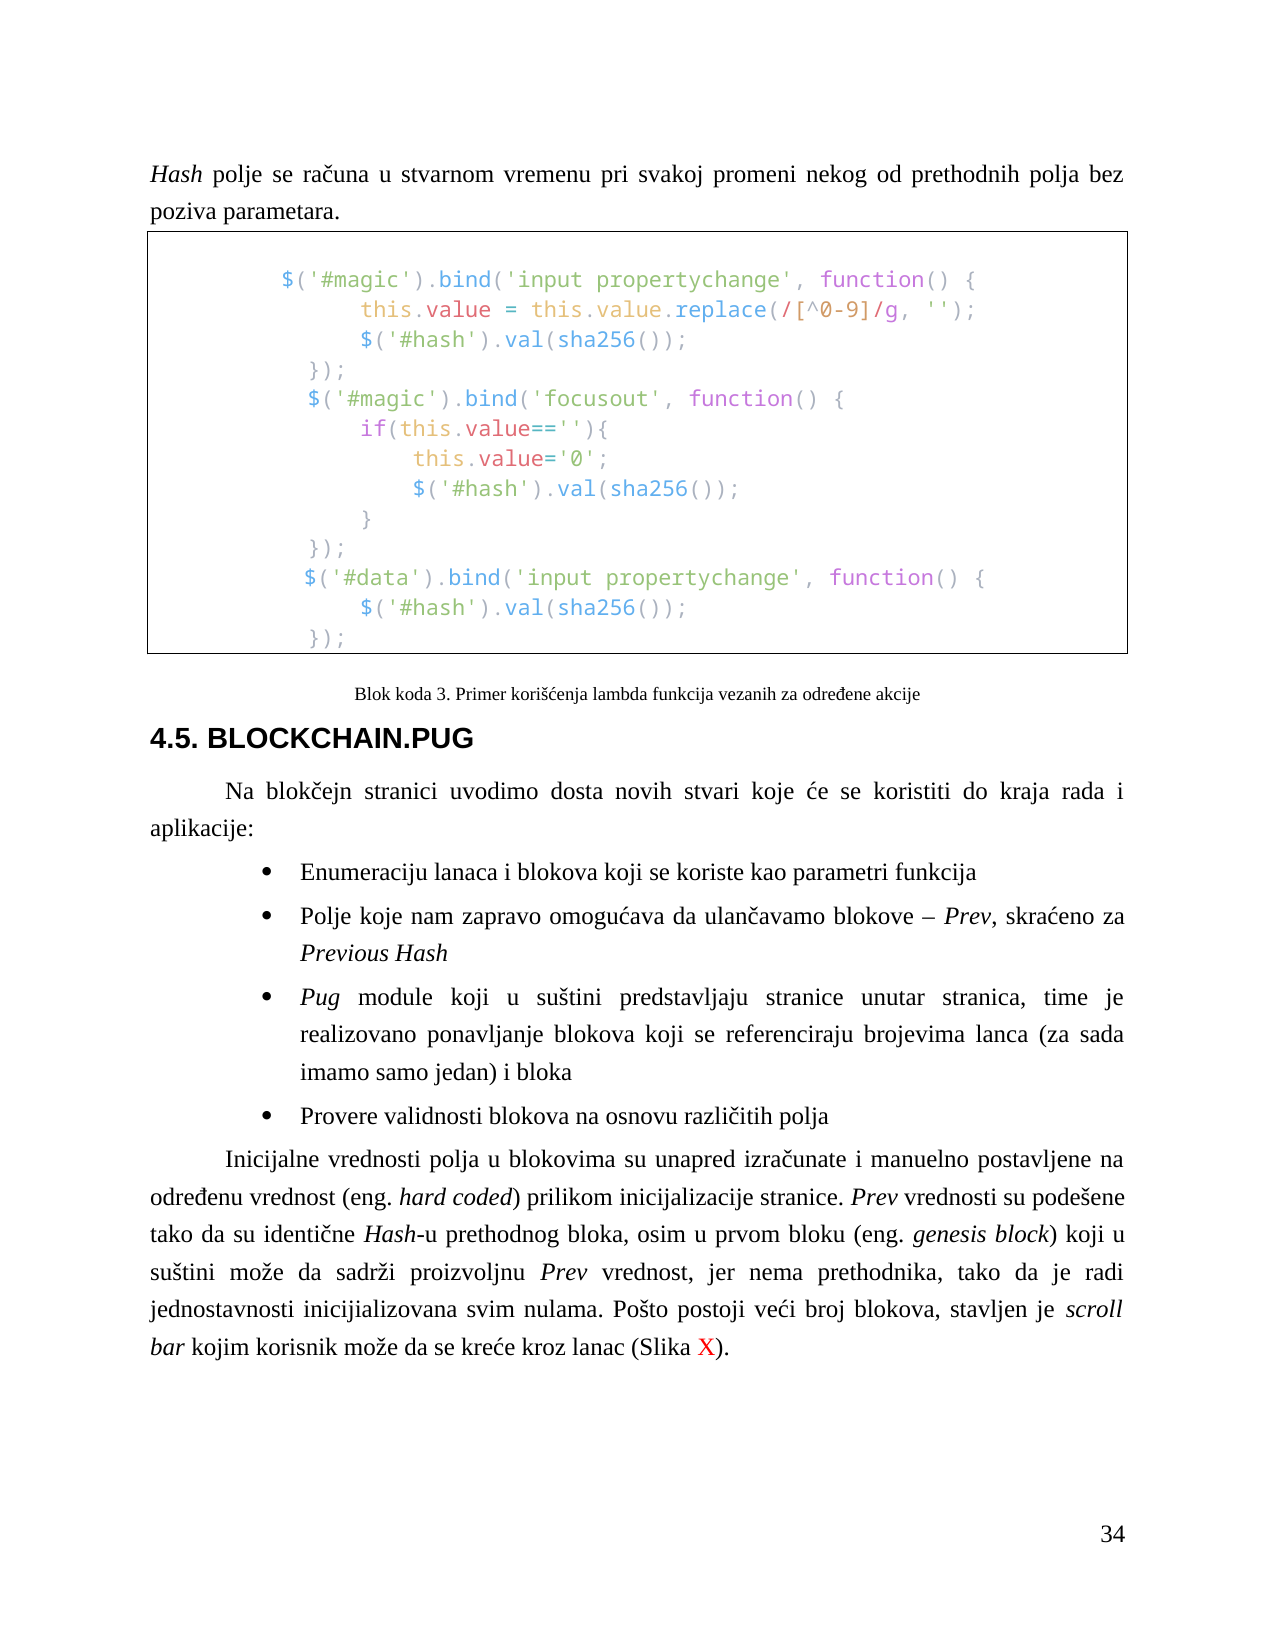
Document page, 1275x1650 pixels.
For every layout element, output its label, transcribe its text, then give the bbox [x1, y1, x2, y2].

list Polje koje nam zapravo omogućava da ulančavamo blokove – Prev, skraćeno za Previous Hash [262, 892, 1125, 967]
text } [150, 502, 1125, 532]
text $('#magic').bind('focusout', function() { [150, 383, 1125, 413]
subtitle Blockchain.pug [150, 717, 1125, 754]
text Inicijalne vrednosti polja u blokovima su unapred izračunate i manuelno postavljene na određenu vrednost (eng. hard coded) prilikom inicijalizacije stranice. Prev vrednosti su podešene tako da su identične Hash-u prethodnog bloka, osim u prvom bloku (eng. genesis block) koji u suštini može da sadrži proizvoljnu Prev vrednost, jer nema prethodnika, tako da je radi jednostavnosti inicijializovana svim nulama. Pošto postoji veći broj blokova, stavljen je scroll bar kojim korisnik može da se kreće kroz lanac (Slika X). [150, 1136, 1125, 1361]
text }); [150, 532, 1125, 562]
list Pug module koji u suštini predstavljaju stranice unutar stranica, time je realizovano ponavljanje blokova koji se referenciraju brojevima lanca (za sada imamo samo jedan) i bloka [262, 973, 1125, 1086]
text }); [150, 353, 1125, 383]
text }); [148, 618, 1127, 653]
list Enumeraciju lanaca i blokova koji se koriste kao parametri funkcija [262, 848, 1125, 886]
text $('#hash').val(sha256()); [150, 324, 1125, 353]
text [150, 150, 1125, 225]
text if(this.value==''){ [150, 413, 1125, 443]
text $('#hash').val(sha256()); [150, 473, 1125, 502]
text this.value = this.value.replace(/[^0-9]/g, ''); [150, 294, 1125, 324]
text $('#data').bind('input propertychange', function() { [150, 562, 1125, 592]
list Provere validnosti blokova na osnovu različitih polja [262, 1092, 1125, 1129]
text $('#hash').val(sha256()); [150, 592, 1125, 618]
text $('#magic').bind('input propertychange', function() { [150, 264, 1125, 294]
text Na blokčejn stranici uvodimo dosta novih stvari koje će se koristiti do kraja rada i aplikacije: [150, 767, 1125, 842]
text this.value='0'; [150, 443, 1125, 473]
